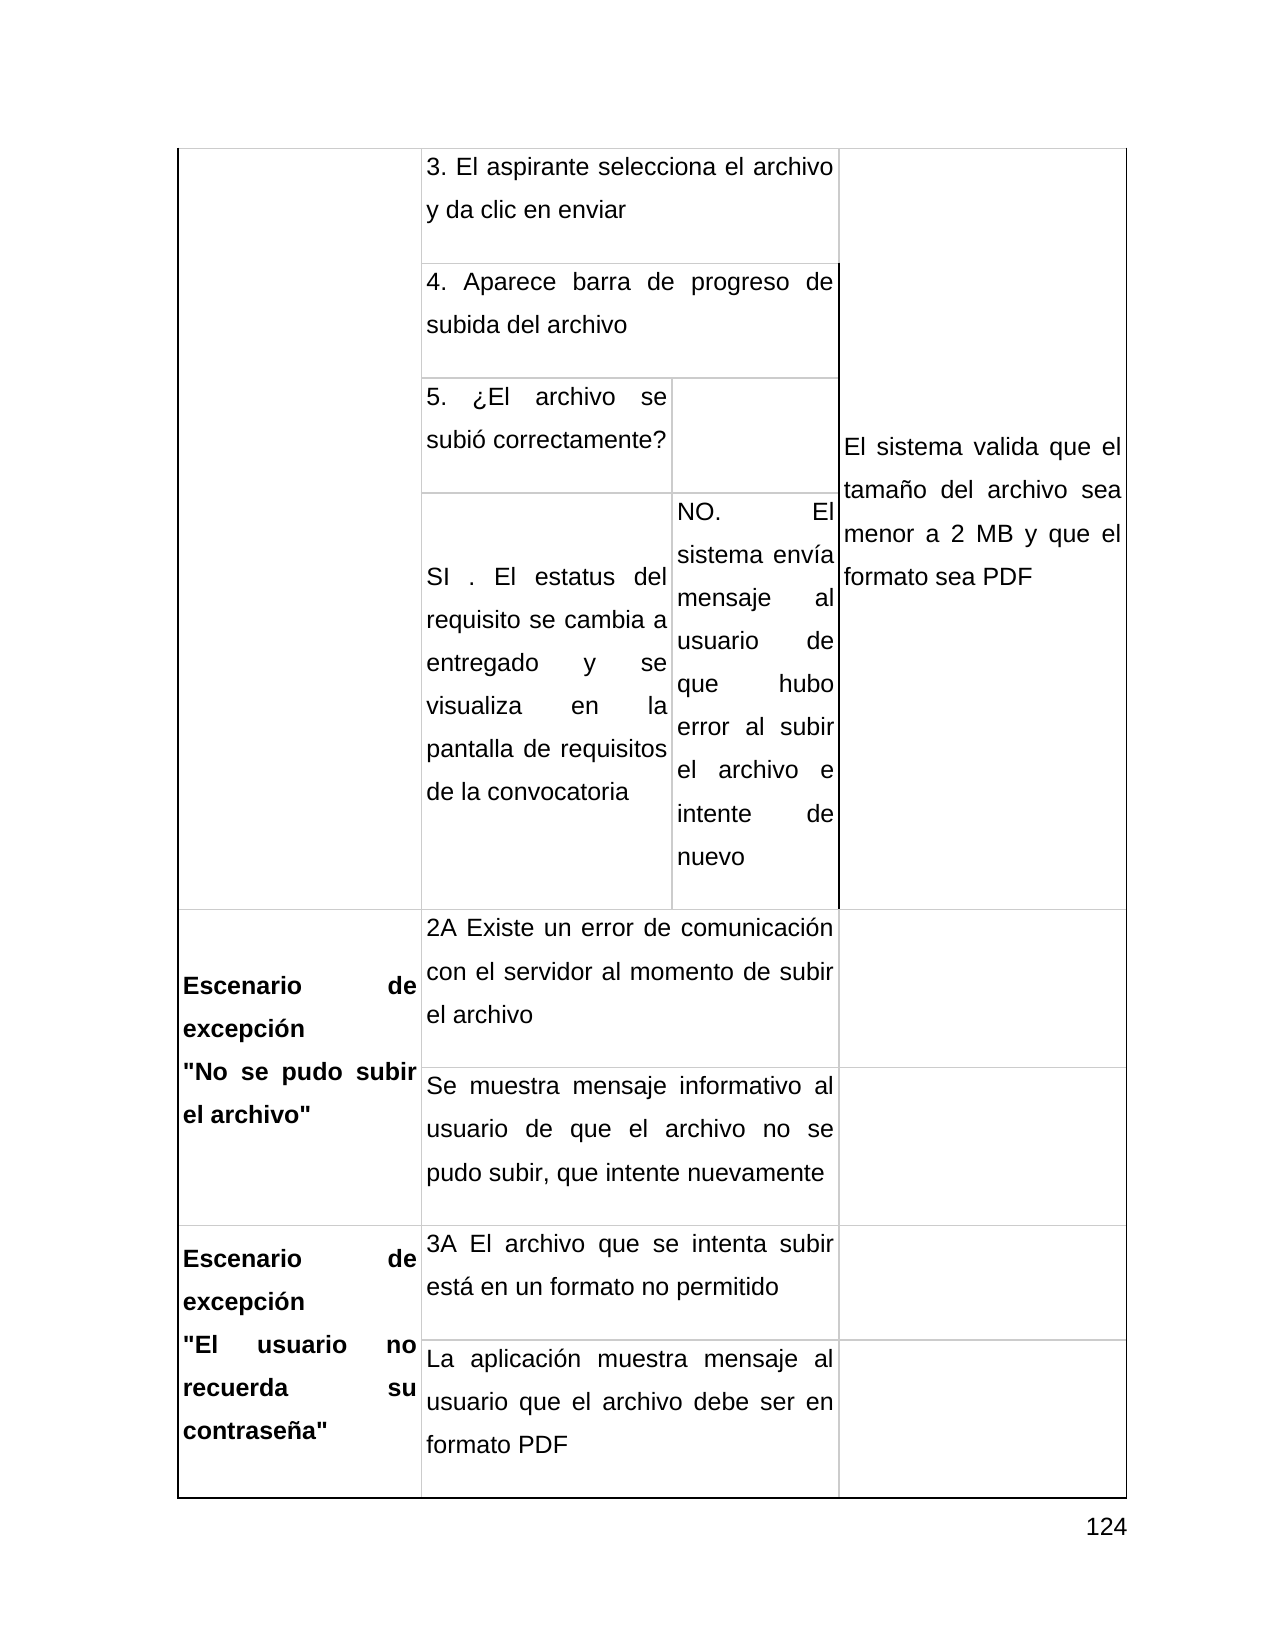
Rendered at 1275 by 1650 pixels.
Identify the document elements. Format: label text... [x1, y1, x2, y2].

table_cell 3. El aspirante selecciona el archivo y da clic en enviar [422, 149, 838, 262]
table_cell Escenario de excepción "El usuario no recuerda su contraseña" [179, 1226, 421, 1497]
table_cell [840, 1341, 1126, 1497]
table_cell 4. Aparece barra de progreso de subida del archivo [422, 264, 838, 377]
table_cell La aplicación muestra mensaje al usuario que el archivo debe ser en formato PDF [422, 1341, 838, 1497]
table_cell [840, 1068, 1126, 1224]
table_cell 2A Existe un error de comunicación con el servidor al momento de subir el archivo [422, 910, 838, 1067]
table_cell NO. El sistema envía mensaje al usuario de que hubo error al subir el archivo e intente de nuevo [673, 494, 838, 909]
table_cell SI . El estatus del requisito se cambia a entregado y se visualiza en la pantalla de requisitos de la convocatoria [422, 494, 671, 909]
table_cell [673, 379, 838, 492]
table_cell 5. ¿El archivo se subió correctamente? [422, 379, 671, 492]
table_cell [840, 910, 1126, 1067]
table_cell 3A El archivo que se intenta subir está en un formato no permitido [422, 1226, 838, 1339]
table_cell Escenario de excepción "No se pudo subir el archivo" [179, 910, 421, 1224]
table_cell Se muestra mensaje informativo al usuario de que el archivo no se pudo subir, que intente nuevamente [422, 1068, 838, 1224]
table_cell [840, 1226, 1126, 1339]
table_cell El sistema valida que el tamaño del archivo sea menor a 2 MB y que el formato sea PDF [840, 149, 1126, 909]
